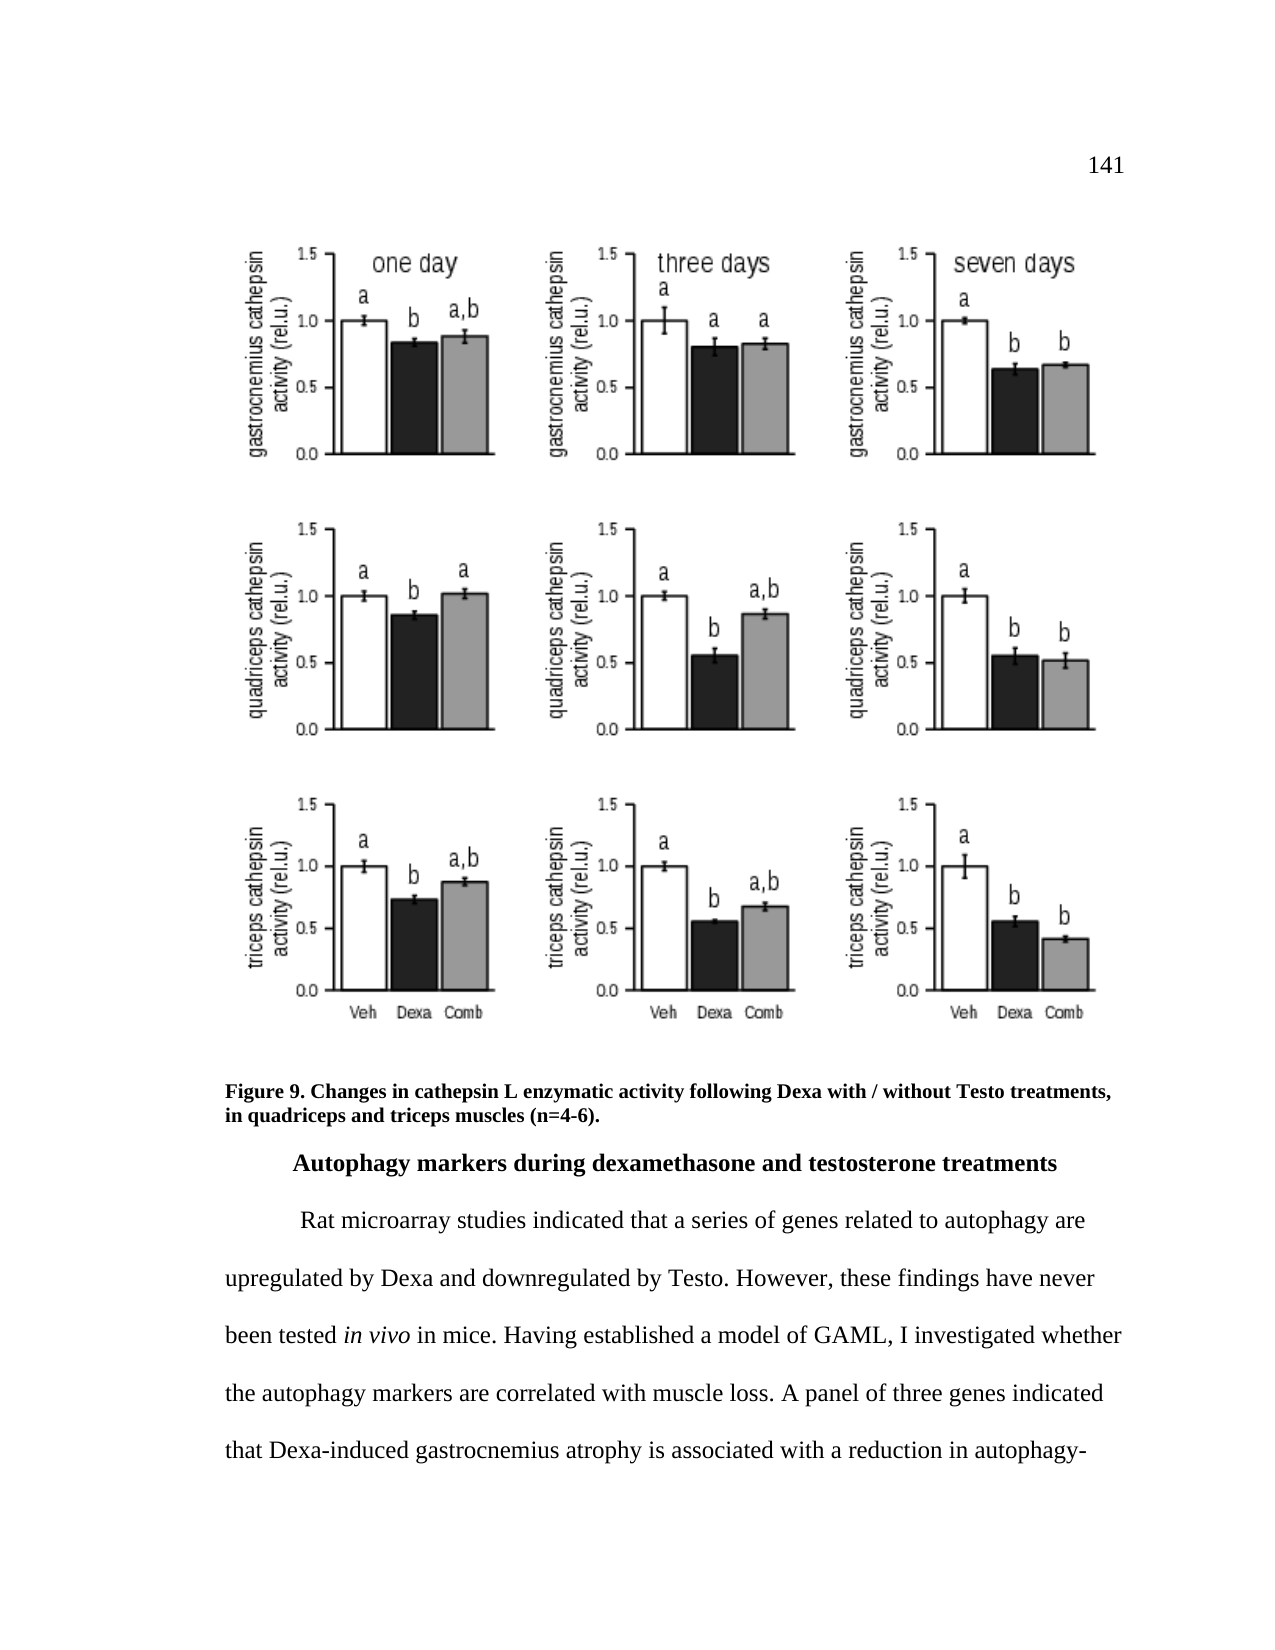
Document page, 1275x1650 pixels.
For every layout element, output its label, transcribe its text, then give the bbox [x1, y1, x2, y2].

picture [225, 225, 1125, 1050]
subtitle Autophagy markers during dexamethasone and testosterone treatments [225, 1148, 1125, 1176]
text Figure 9. Changes in cathepsin L enzymatic activity following Dexa with / without Testo treatments, in quadriceps and triceps muscles (n=4-6). [225, 1079, 1125, 1127]
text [225, 1205, 1125, 1464]
